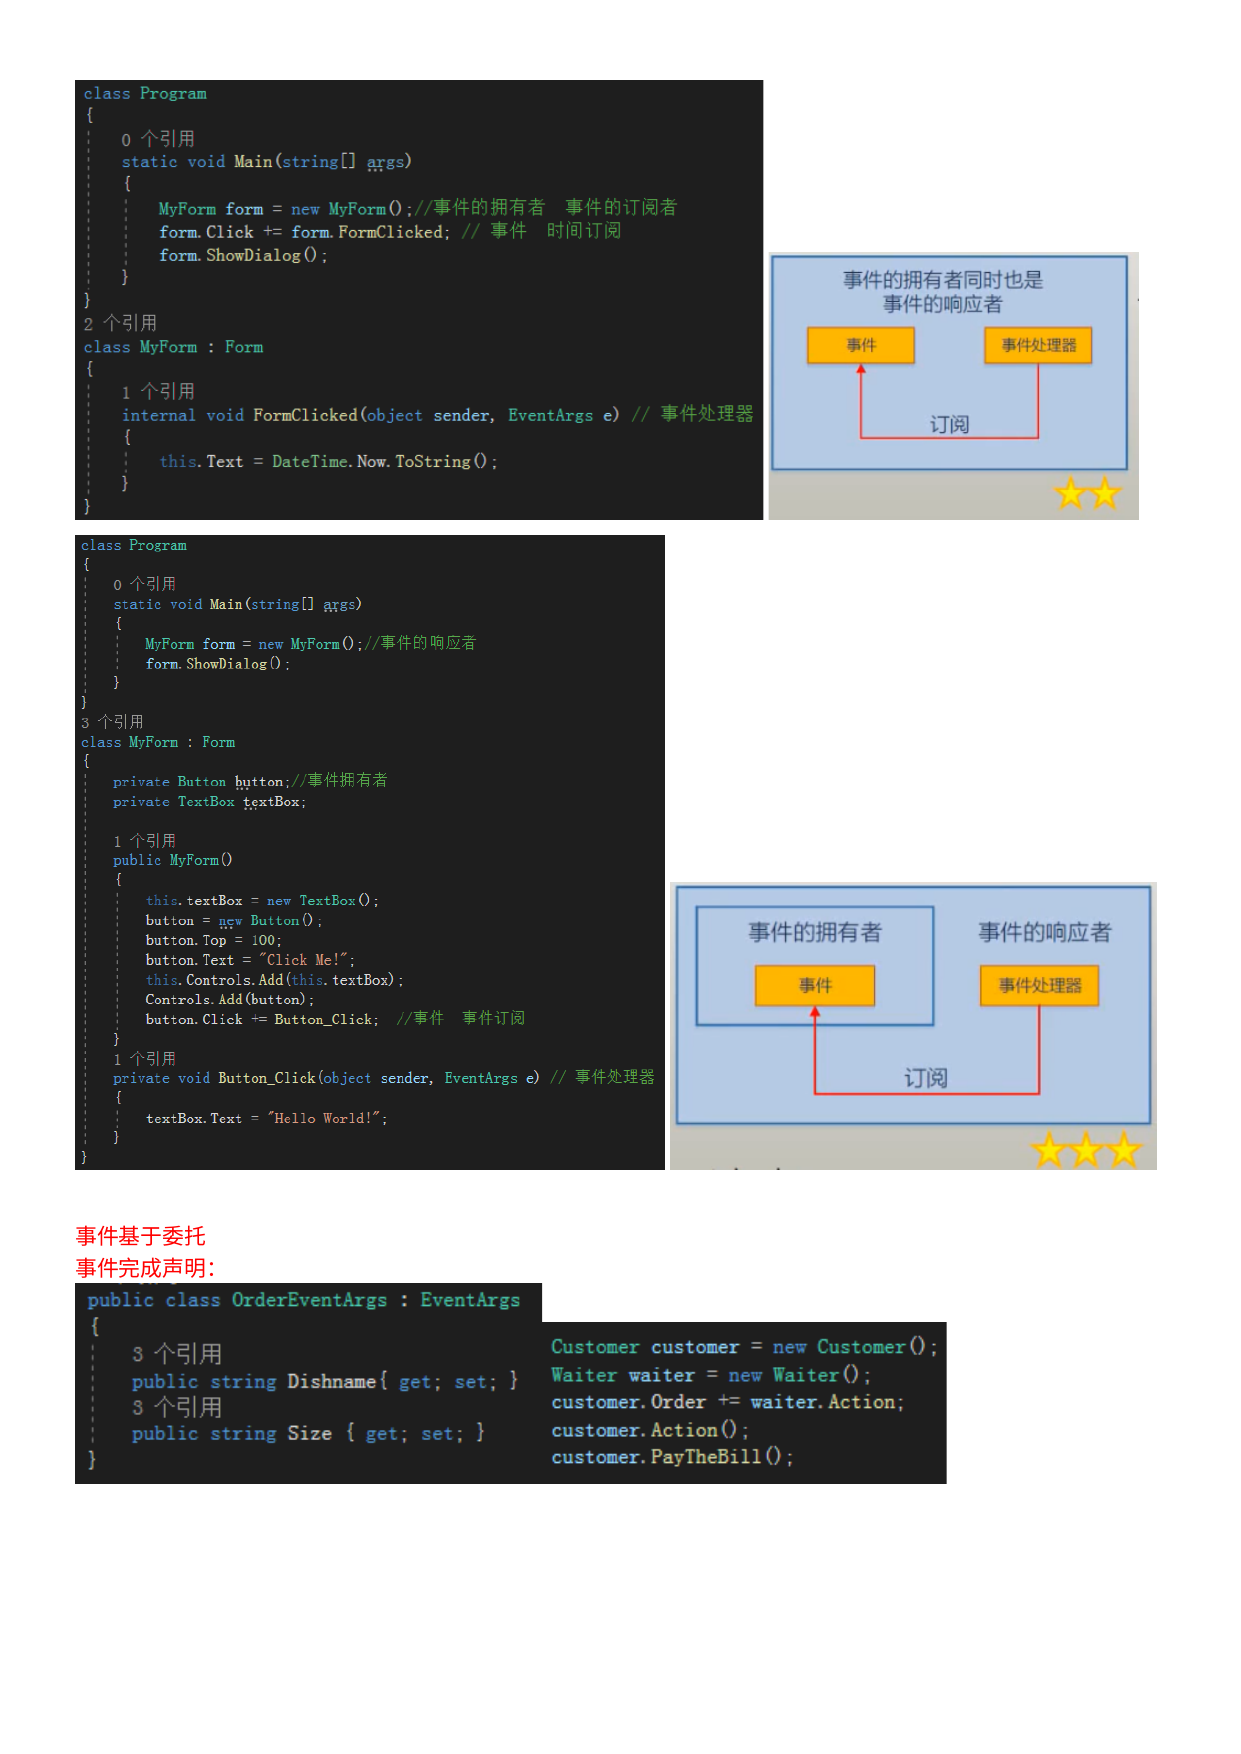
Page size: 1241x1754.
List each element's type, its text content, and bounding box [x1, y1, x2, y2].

text 事件完成声明： [75, 1251, 1165, 1283]
picture [75, 535, 665, 1170]
picture [768, 252, 1139, 520]
picture [670, 882, 1157, 1170]
text 事件基于委托 [75, 1218, 1165, 1251]
picture [75, 1283, 947, 1484]
picture [75, 80, 764, 520]
